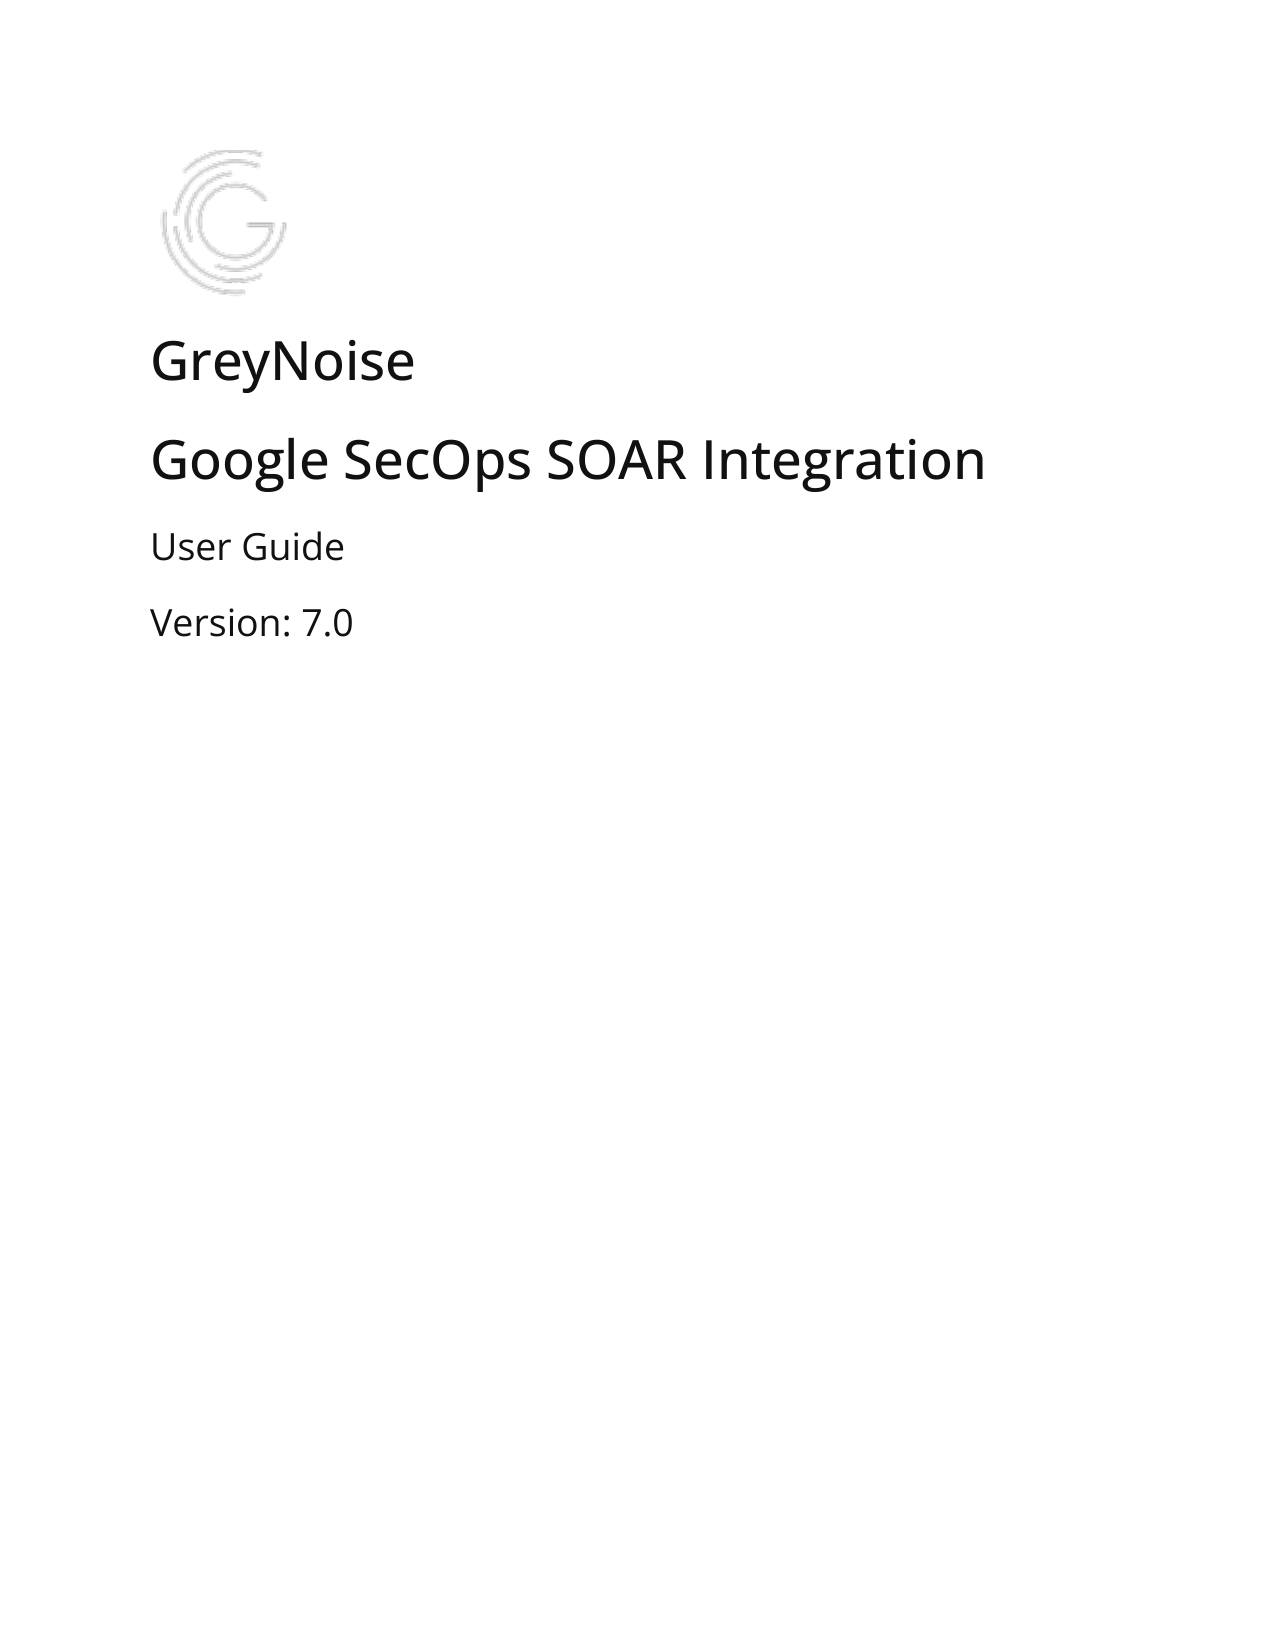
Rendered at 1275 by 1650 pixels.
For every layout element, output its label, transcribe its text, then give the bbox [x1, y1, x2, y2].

text User Guide [150, 520, 788, 571]
text Google SecOps SOAR Integration [150, 422, 1134, 495]
picture [150, 150, 305, 298]
text GreyNoise [150, 323, 1134, 397]
text Version: 7.0 [150, 596, 1134, 647]
